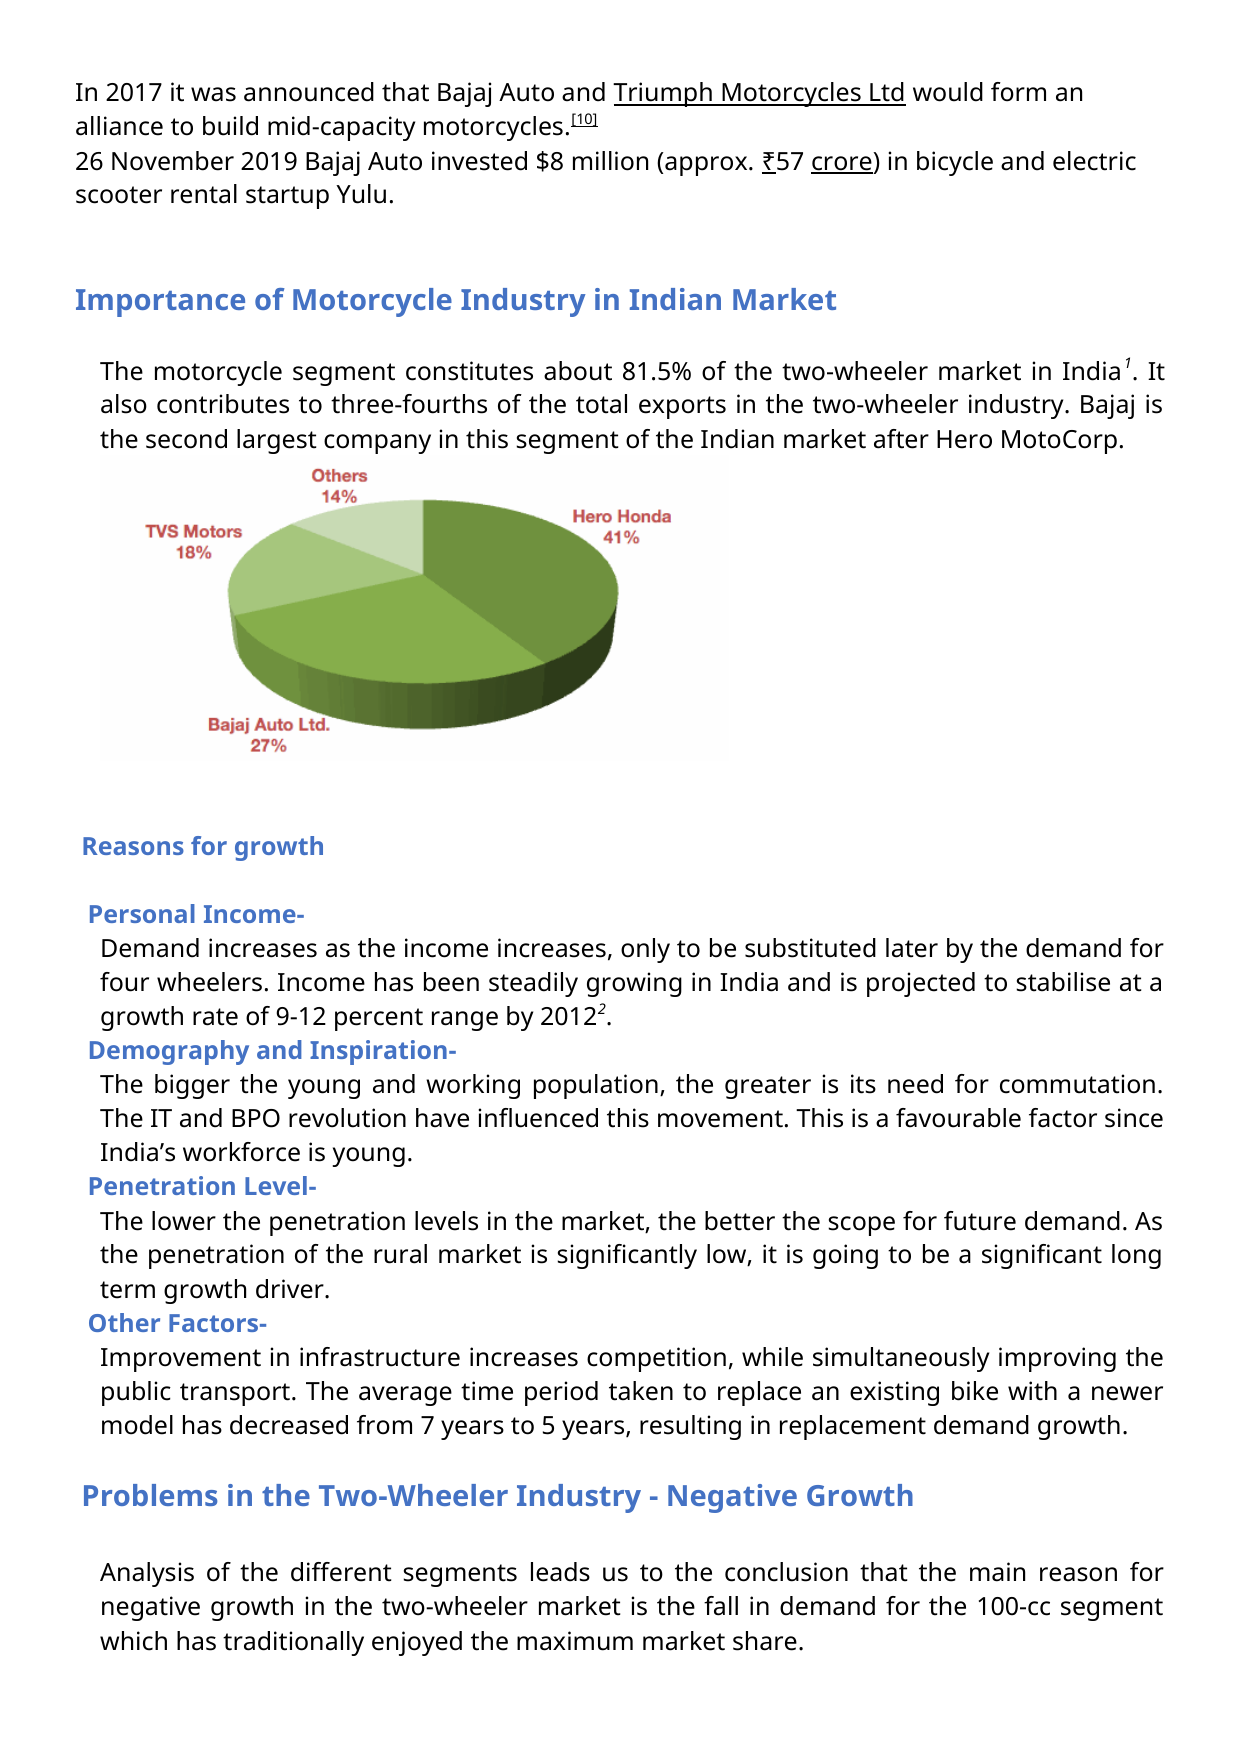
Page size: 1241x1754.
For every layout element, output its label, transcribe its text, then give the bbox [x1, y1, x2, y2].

subtitle Reasons for growth [81, 828, 1165, 862]
text Demand increases as the income increases, only to be substituted later by the demand for four wheelers. Income has been steadily growing in India and is projected to stabilise at a growth rate of 9-12 percent range by 20122. [100, 931, 1165, 1033]
subtitle Importance of Motorcycle Industry in Indian Market [75, 279, 1165, 319]
subtitle Other Factors- [87, 1305, 1165, 1339]
text The motorcycle segment constitutes about 81.5% of the two-wheeler market in India1. It also contributes to three-fourths of the total exports in the two-wheeler industry. Bajaj is the second largest company in this segment of the Indian market after Hero MotoCorp. [100, 353, 1165, 455]
text The lower the penetration levels in the market, the better the scope for future demand. As the penetration of the rural market is significantly low, it is going to be a significant long term growth driver. [100, 1203, 1165, 1305]
text 26 November 2019 Bajaj Auto invested $8 million (approx. ₹57 crore) in bicycle and electric scooter rental startup Yulu. [75, 143, 1165, 211]
picture [100, 455, 729, 761]
text The bigger the young and working population, the greater is its need for commutation. The IT and BPO revolution have influenced this movement. This is a favourable factor since India’s workforce is young. [100, 1067, 1165, 1169]
text In 2017 it was announced that Bajaj Auto and Triumph Motorcycles Ltd would form an alliance to build mid-capacity motorcycles.[10] [75, 75, 1165, 143]
text Analysis of the different segments leads us to the conclusion that the main reason for negative growth in the two-wheeler market is the fall in demand for the 100-cc segment which has traditionally enjoyed the maximum market share. [100, 1555, 1165, 1657]
subtitle Penetration Level- [87, 1169, 1165, 1203]
subtitle Demography and Inspiration- [87, 1033, 1165, 1067]
subtitle Personal Income- [87, 897, 1165, 931]
subtitle Problems in the Two-Wheeler Industry - Negative Growth [81, 1476, 1165, 1515]
text Improvement in infrastructure increases competition, while simultaneously improving the public transport. The average time period taken to replace an existing bike with a newer model has decreased from 7 years to 5 years, resulting in replacement demand growth. [100, 1339, 1165, 1442]
